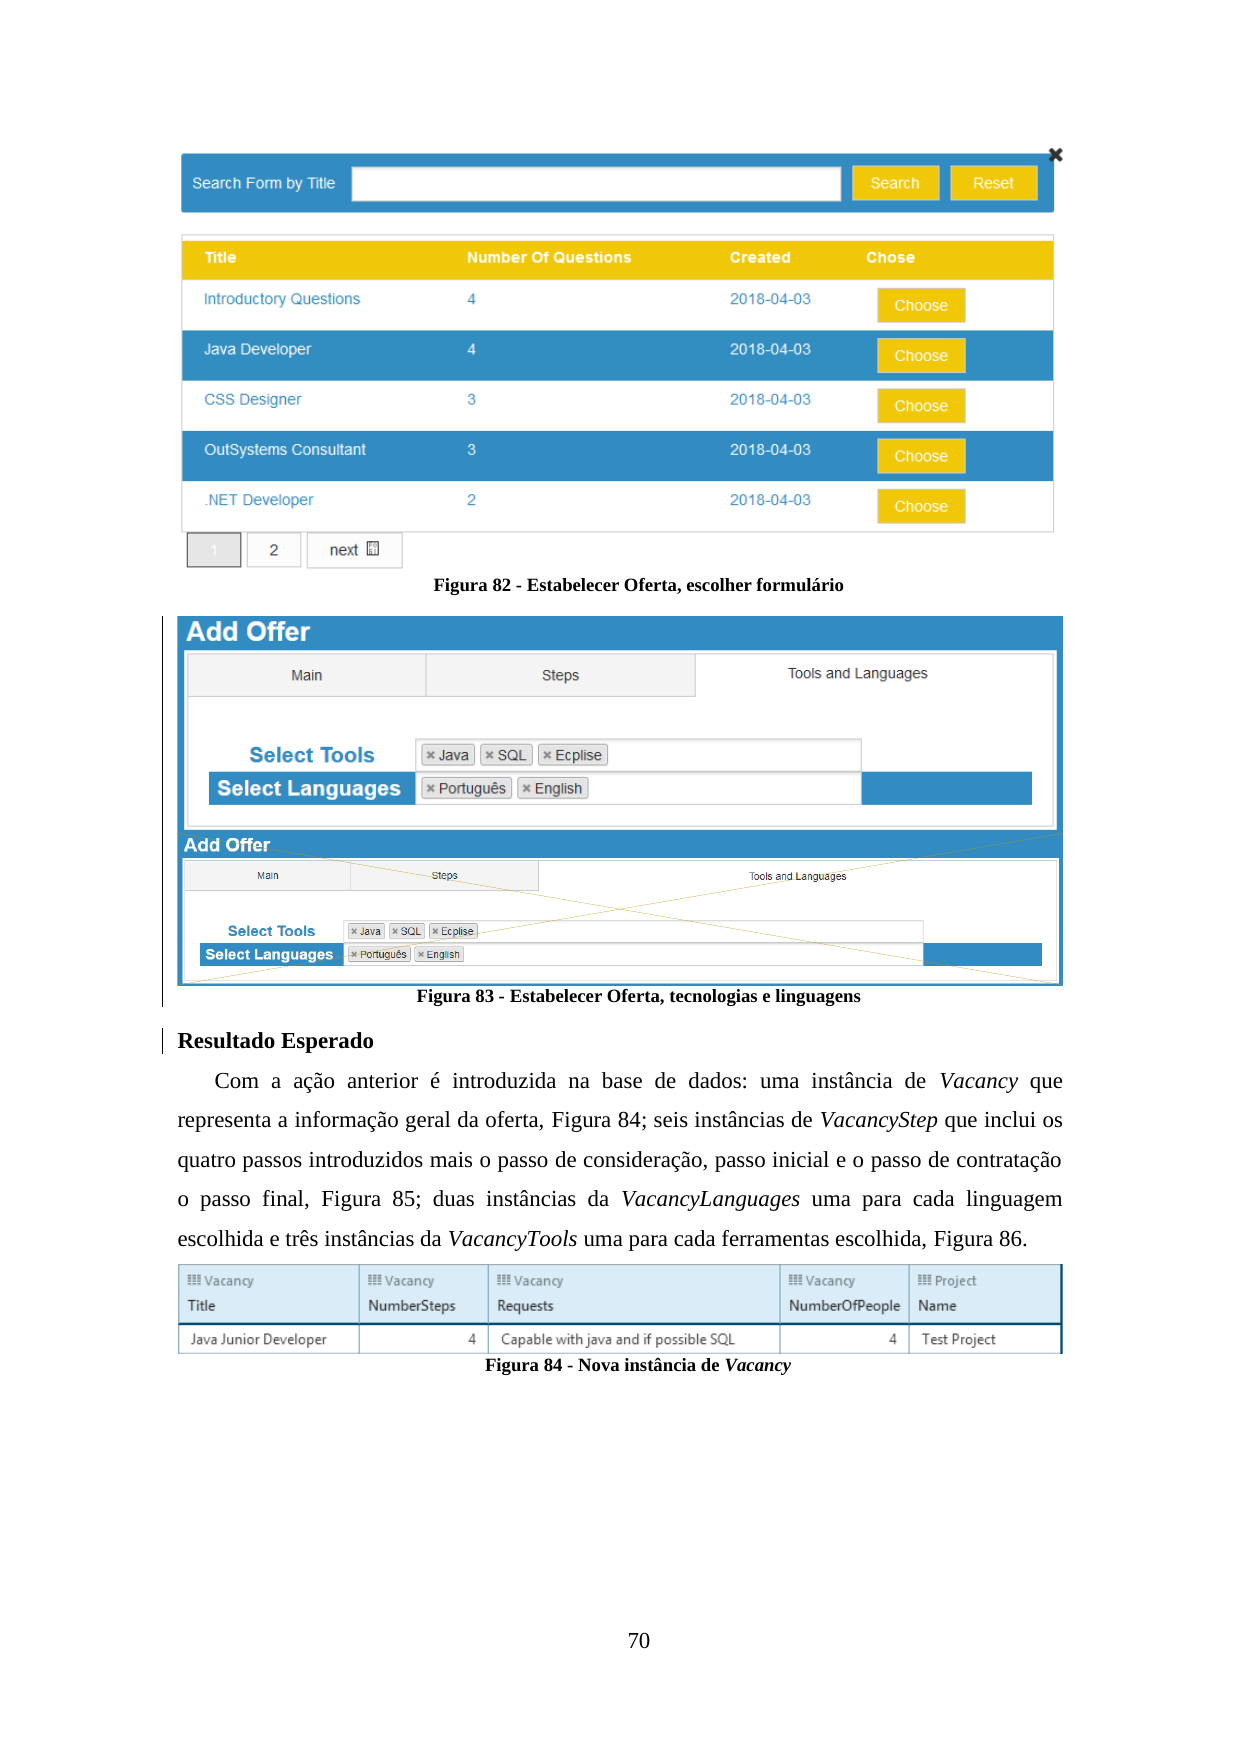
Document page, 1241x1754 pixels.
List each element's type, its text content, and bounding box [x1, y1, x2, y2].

text Figura 83 - Estabelecer Oferta, tecnologias e linguagens [177, 986, 1063, 1007]
picture [626, 834, 1063, 984]
text Com a ação anterior é introduzida na base de dados: uma instância de Vacancy que representa a informação geral da oferta, ; seis instâncias de VacancyStep que inclui os quatro passos introduzidos mais o passo de consideração, passo inicial e o passo de contratação o passo final, ; duas instâncias da VacancyLanguages uma para cada linguagem escolhida e três instâncias da VacancyTools uma para cada ferramentas escolhida, . [177, 1067, 1063, 1251]
text Figura 82 - Estabelecer Oferta, escolher formulário [177, 574, 1063, 595]
picture [177, 1264, 1060, 1354]
text Resultado Esperado [177, 1028, 1063, 1054]
picture [179, 910, 1061, 986]
picture [177, 616, 1063, 908]
text Figura 84 - Nova instância de Vacancy [177, 1354, 1063, 1375]
picture [177, 834, 614, 984]
picture [177, 147, 1063, 574]
